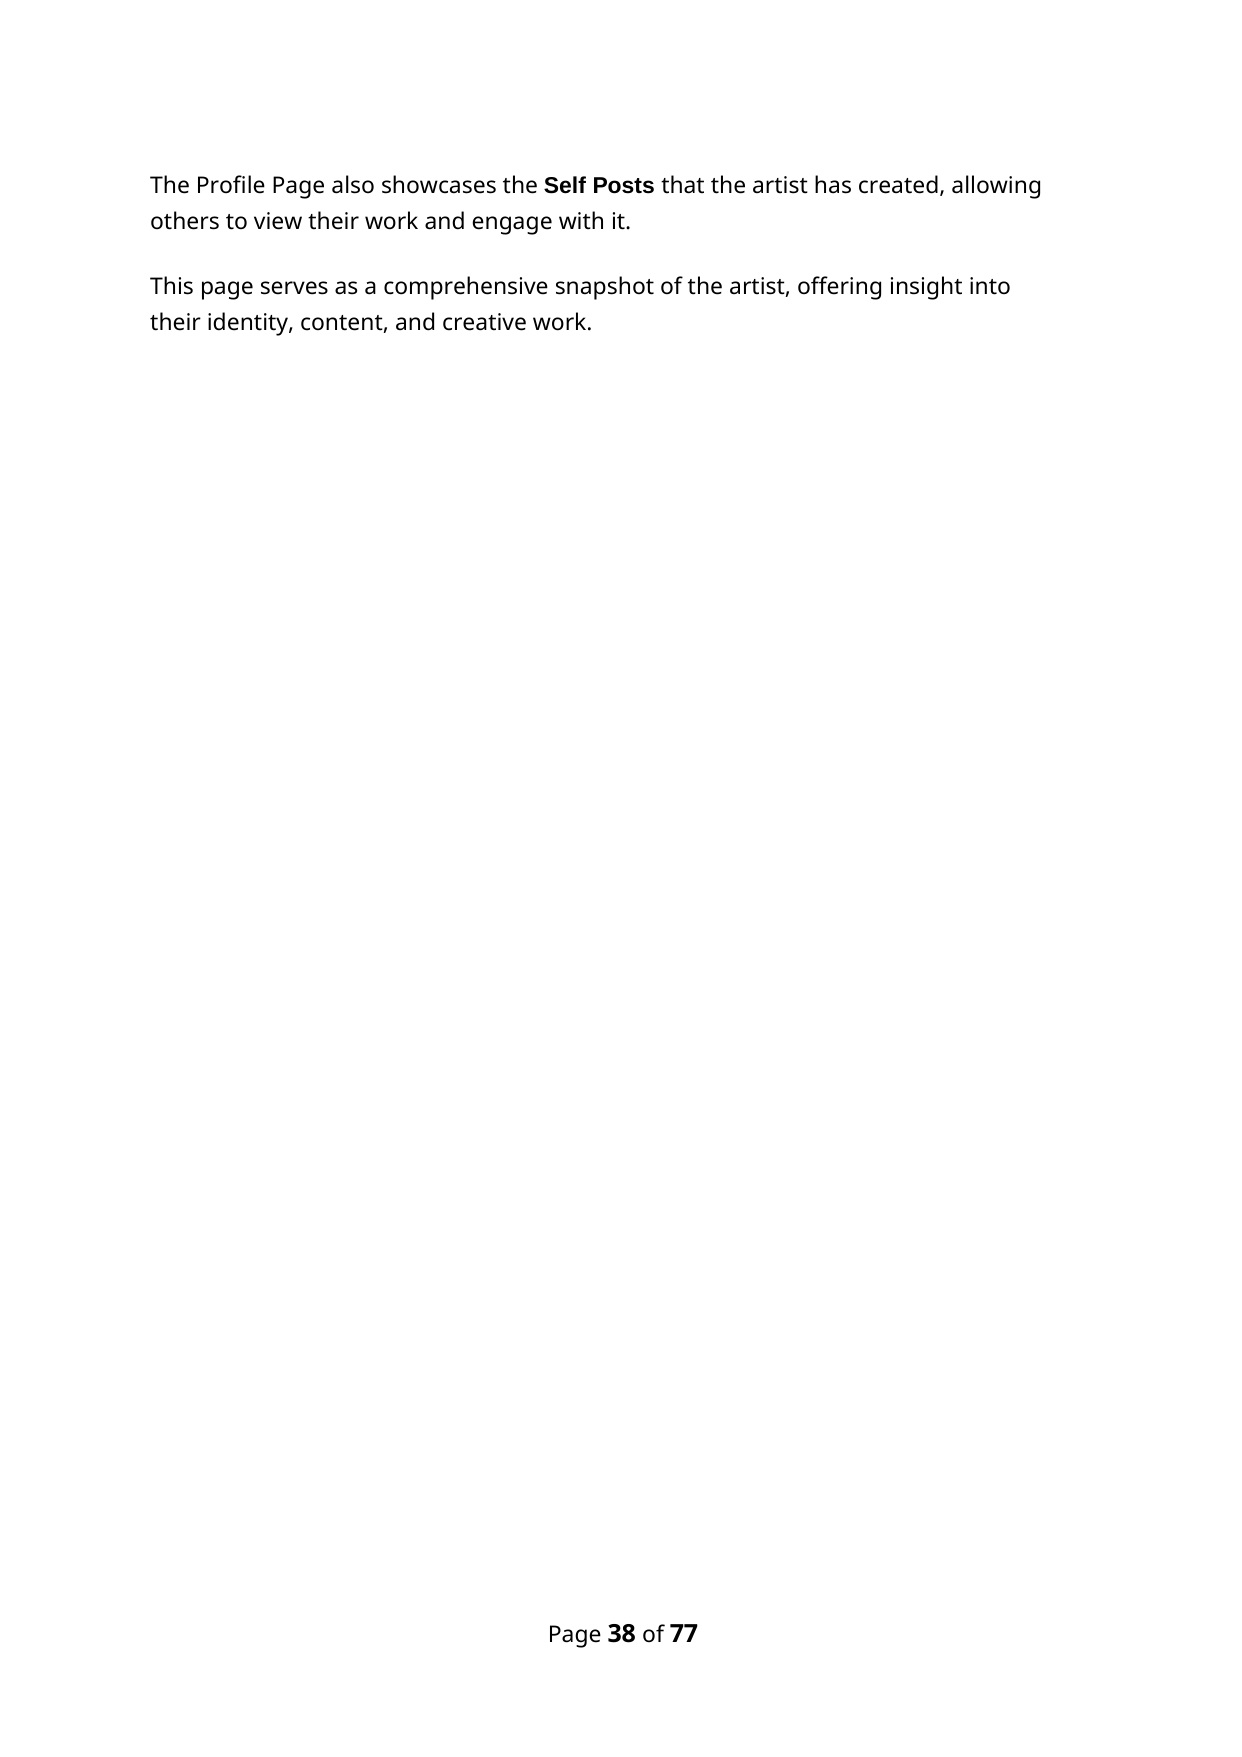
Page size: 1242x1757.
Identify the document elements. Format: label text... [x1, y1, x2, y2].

text The Profile Page also showcases the Self Posts that the artist has created, allowing others to view their work and engage with it. [150, 169, 1075, 236]
text This page serves as a comprehensive snapshot of the artist, offering insight into their identity, content, and creative work. [150, 270, 1011, 337]
